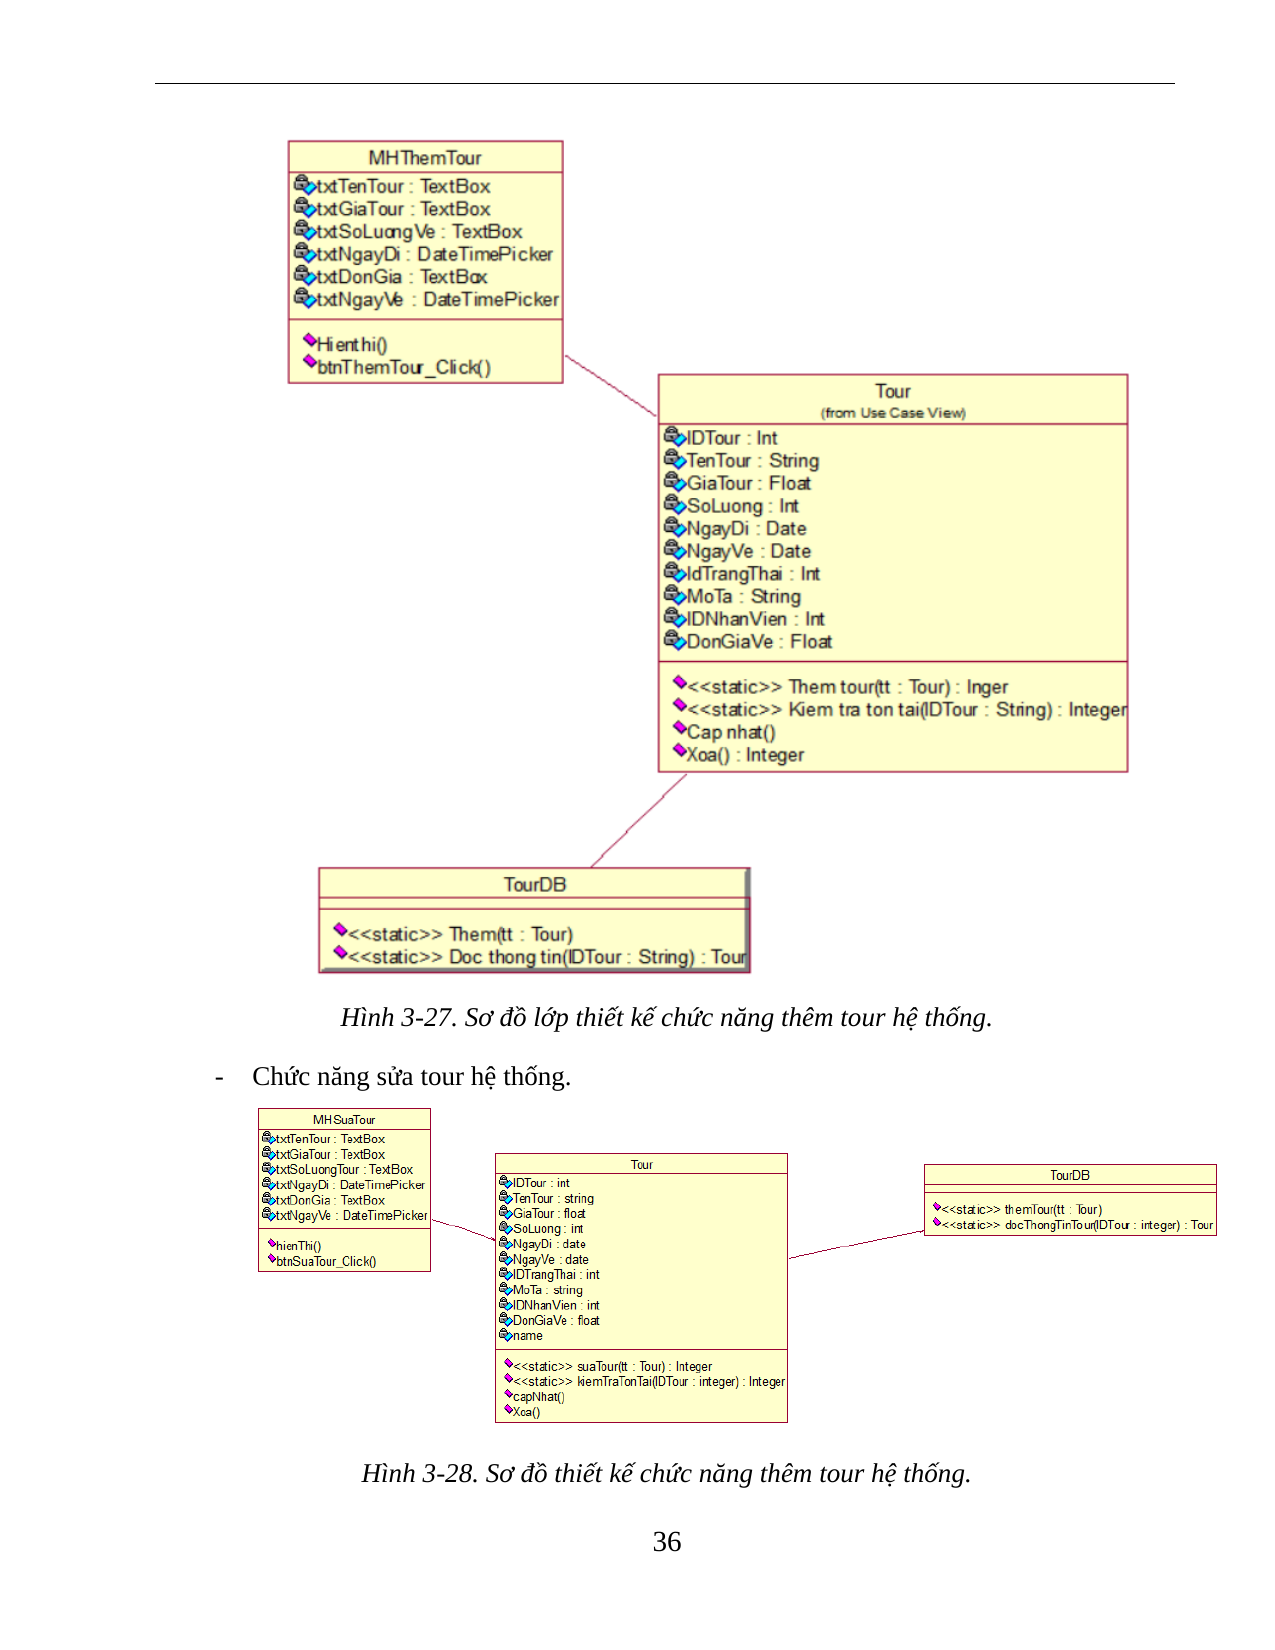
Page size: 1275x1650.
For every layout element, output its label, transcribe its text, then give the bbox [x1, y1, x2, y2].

picture [252, 1100, 1227, 1435]
list Chức năng sửa tour hệ thống. [214, 1060, 1156, 1092]
picture [268, 127, 1140, 979]
